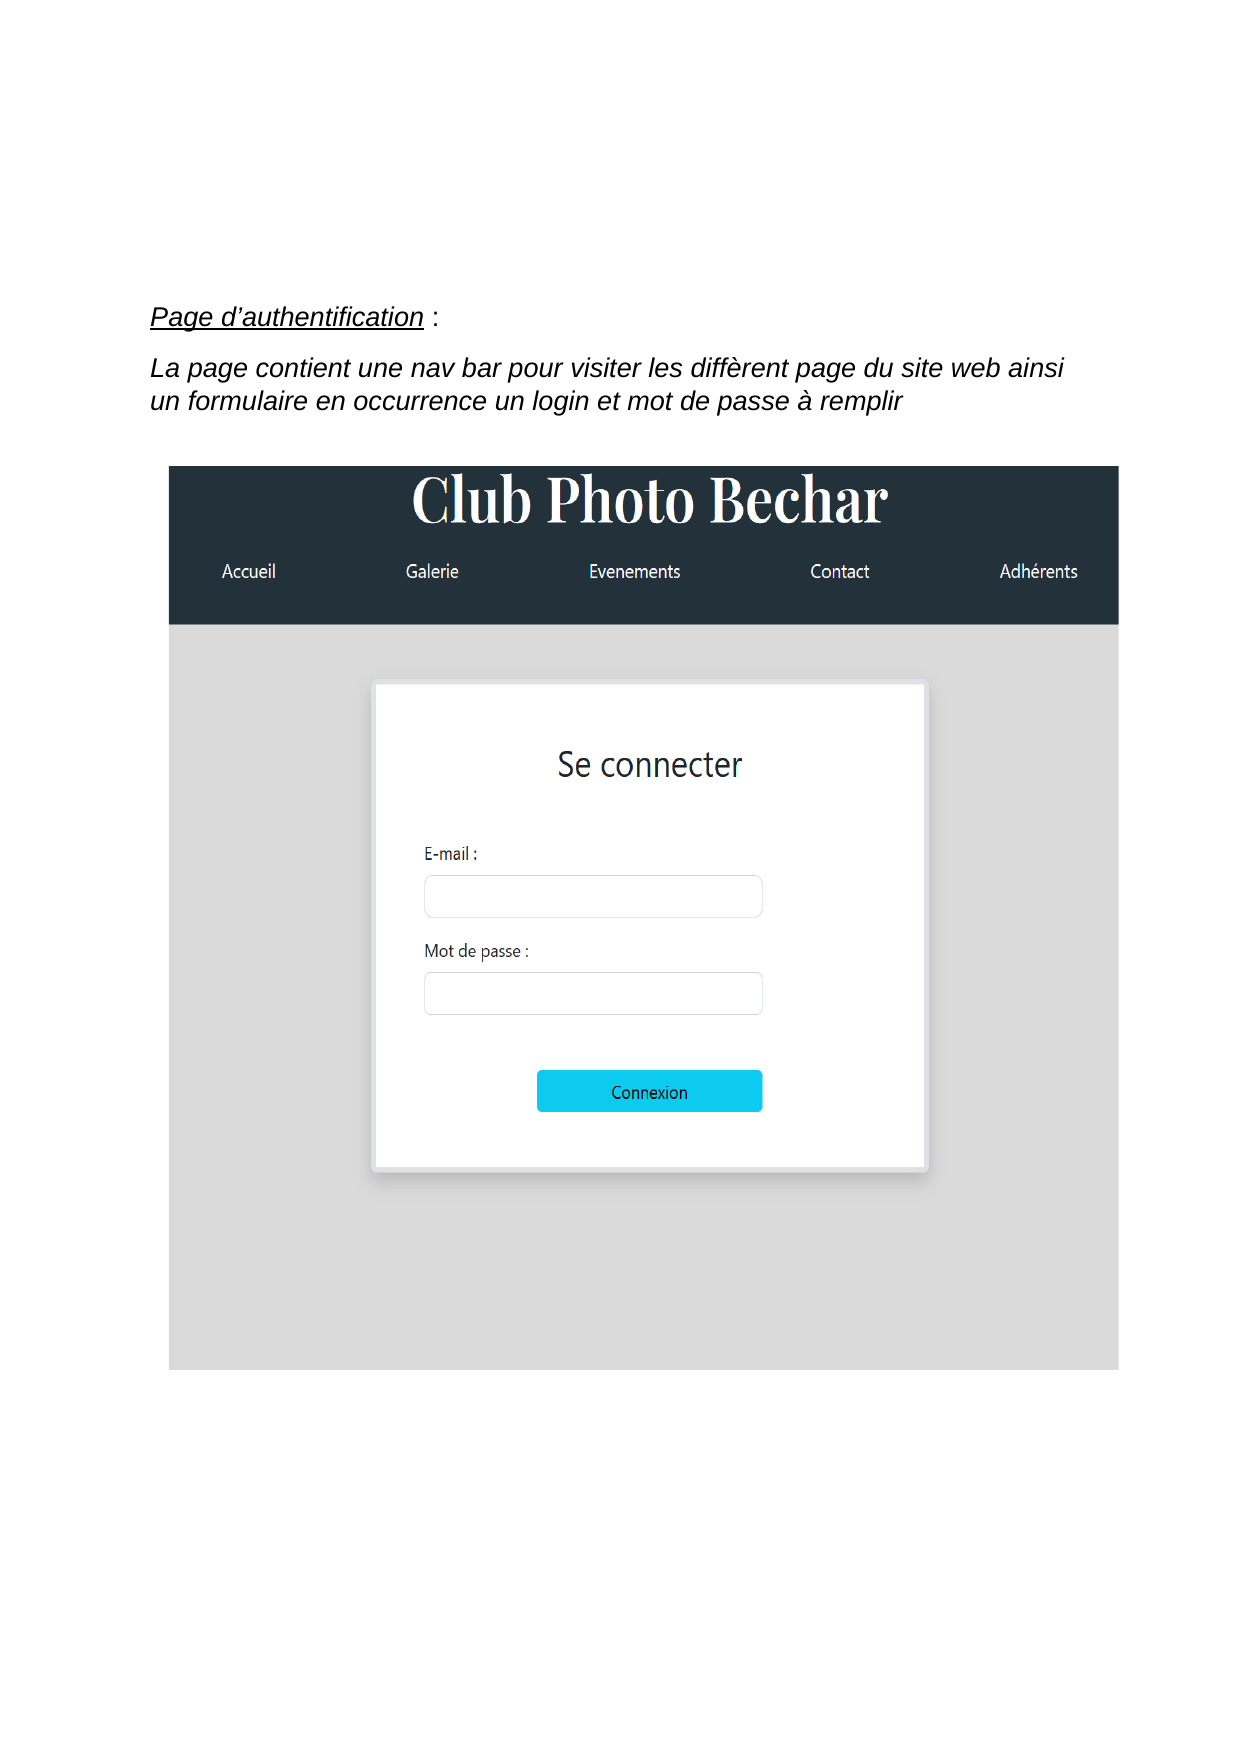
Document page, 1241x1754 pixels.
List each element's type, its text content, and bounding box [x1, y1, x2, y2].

text Page d’authentification : [150, 301, 1090, 332]
text La page contient une nav bar pour visiter les diffèrent page du site web ainsi un formulaire en occurrence un login et mot de passe à remplir [150, 352, 1090, 417]
